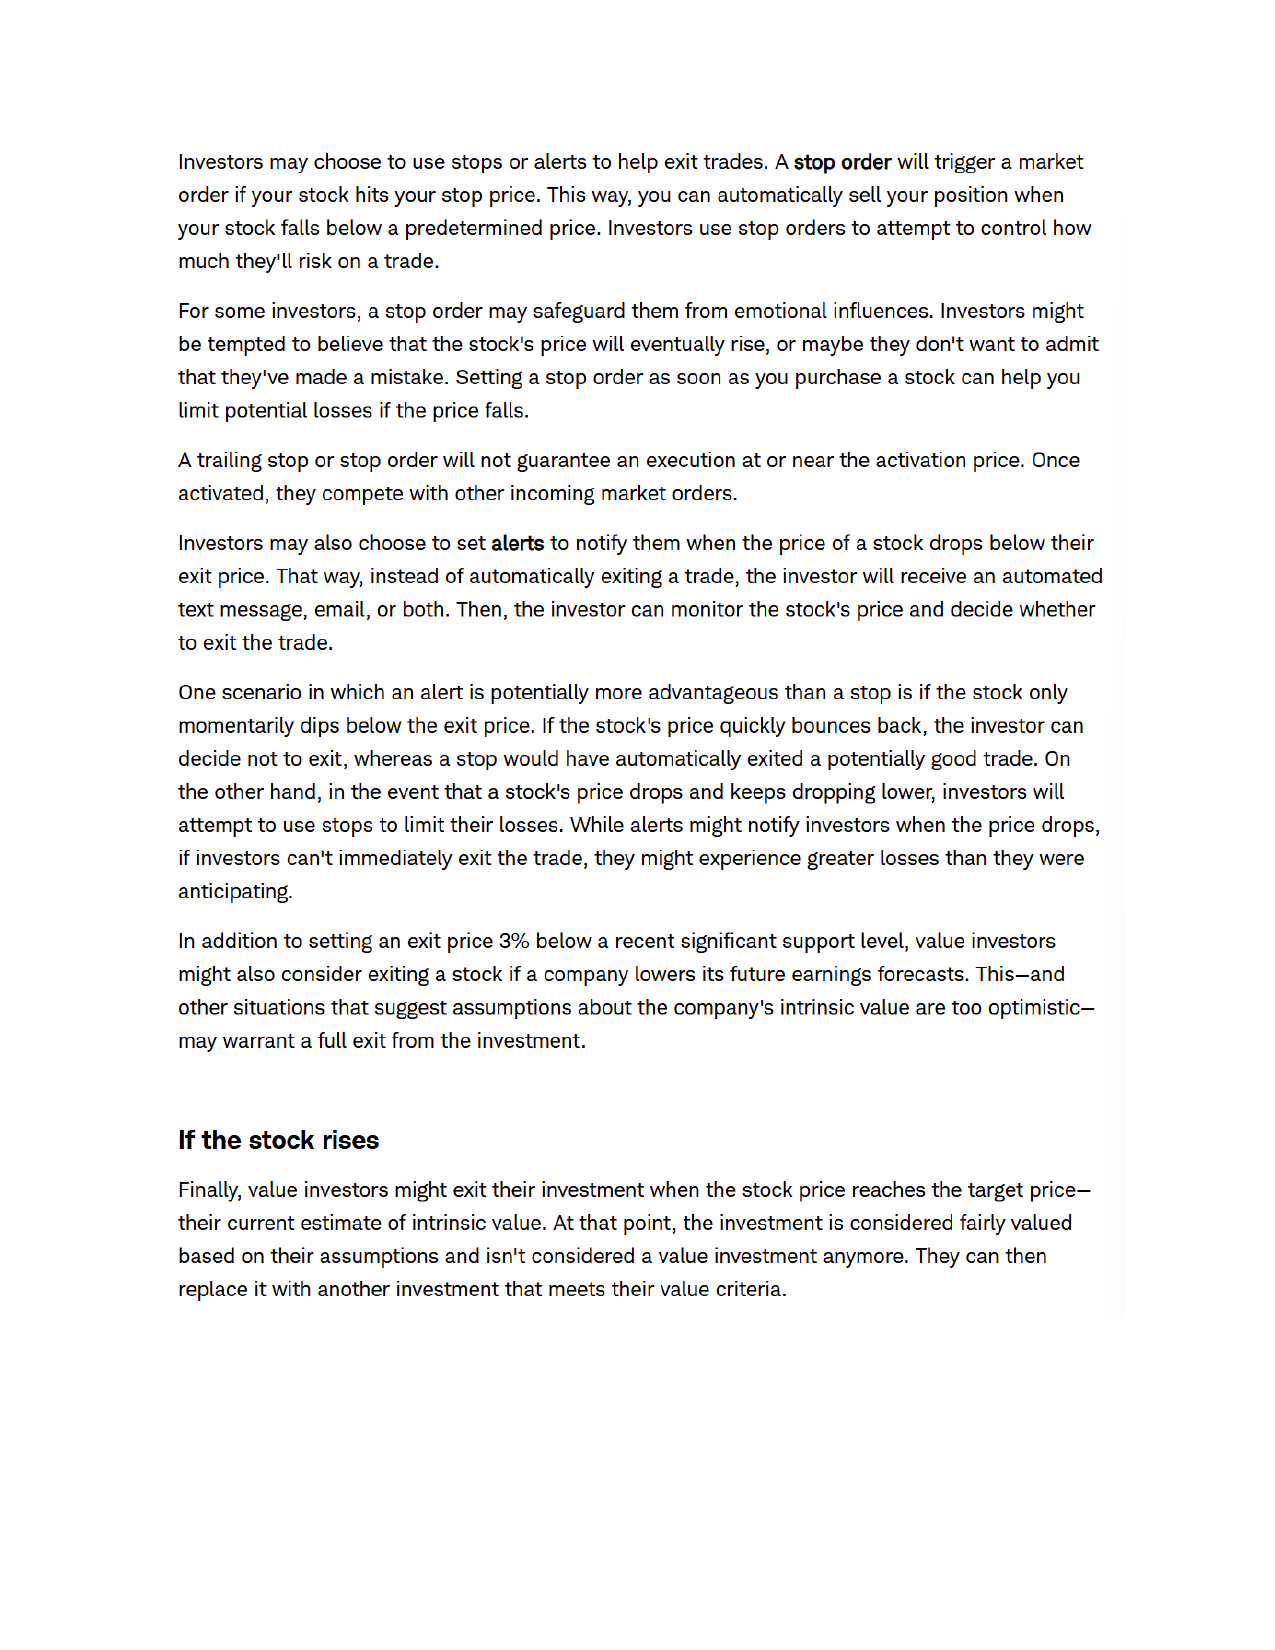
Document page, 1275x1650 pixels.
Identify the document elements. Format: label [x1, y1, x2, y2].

picture [150, 150, 1125, 1318]
